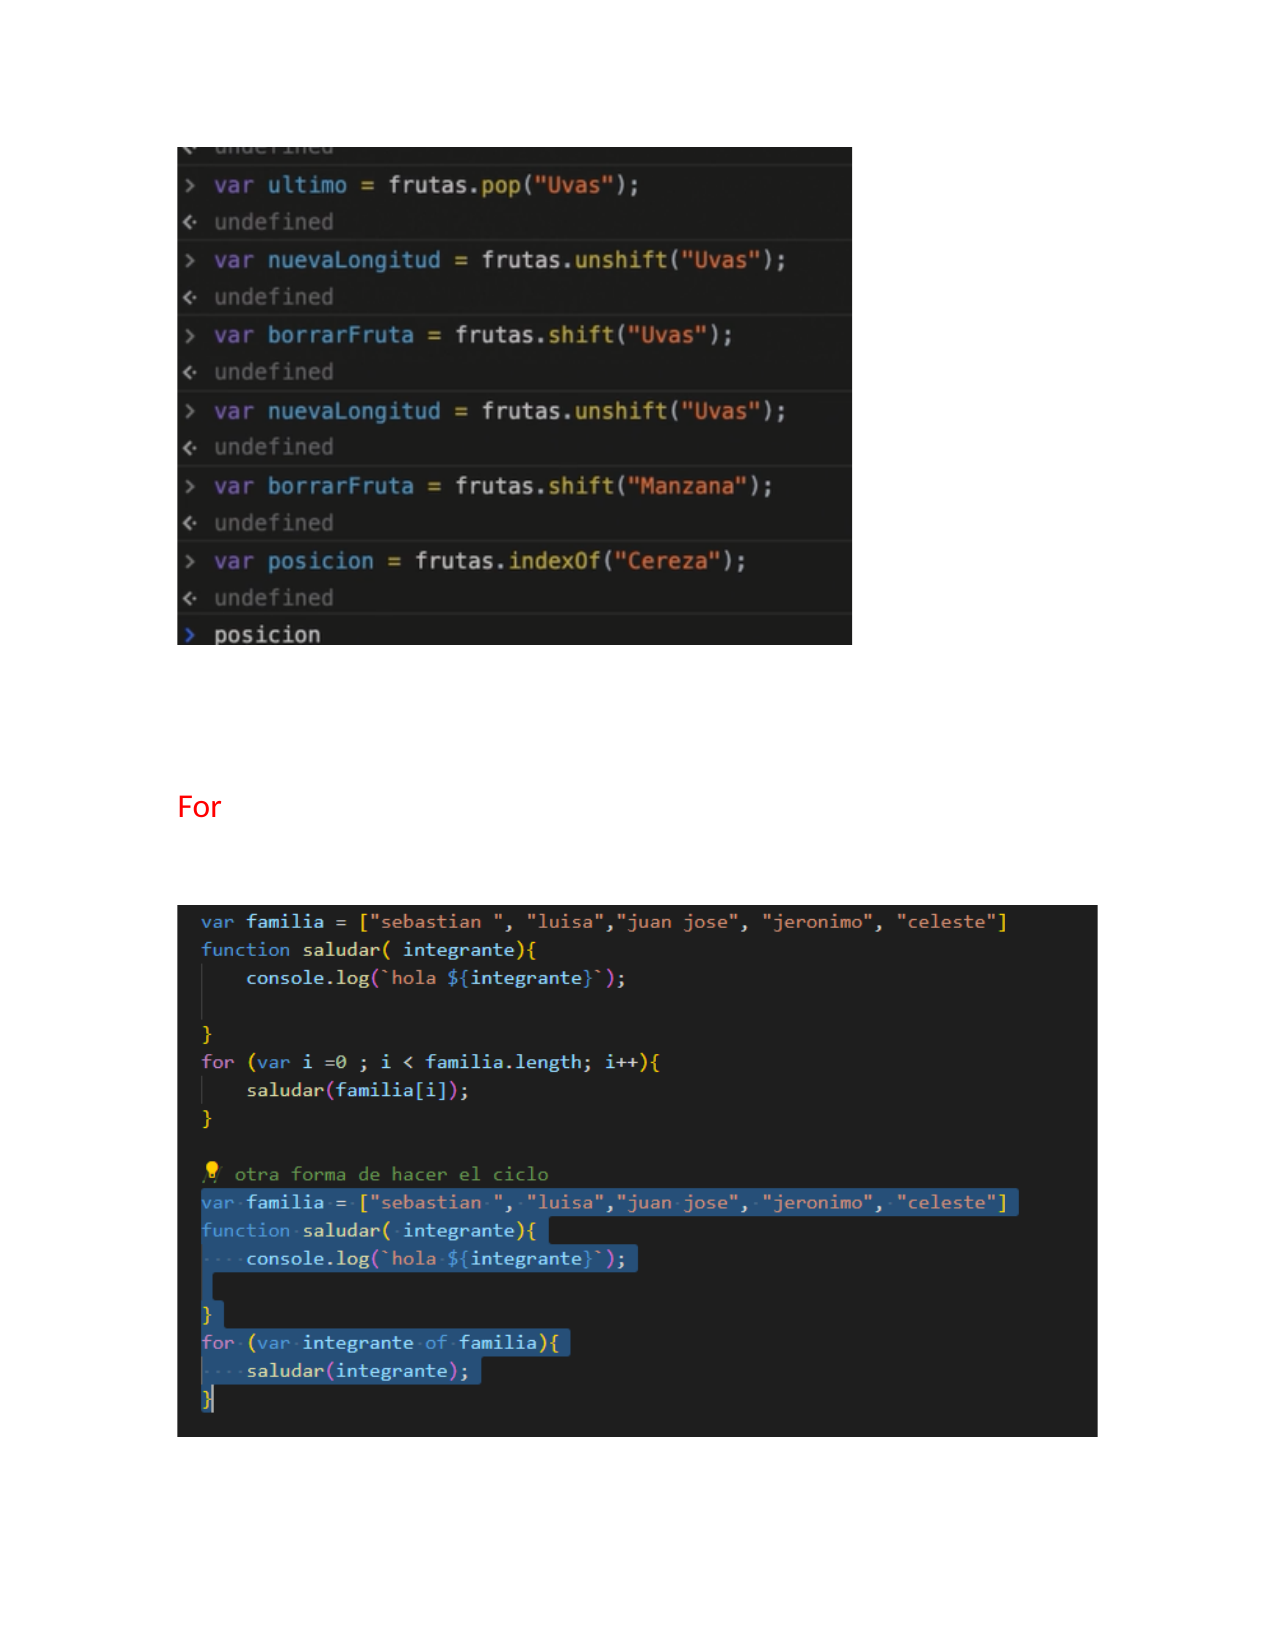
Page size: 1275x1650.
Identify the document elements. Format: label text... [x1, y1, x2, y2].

text For [177, 784, 1098, 825]
picture [177, 905, 1098, 1437]
picture [177, 147, 853, 645]
